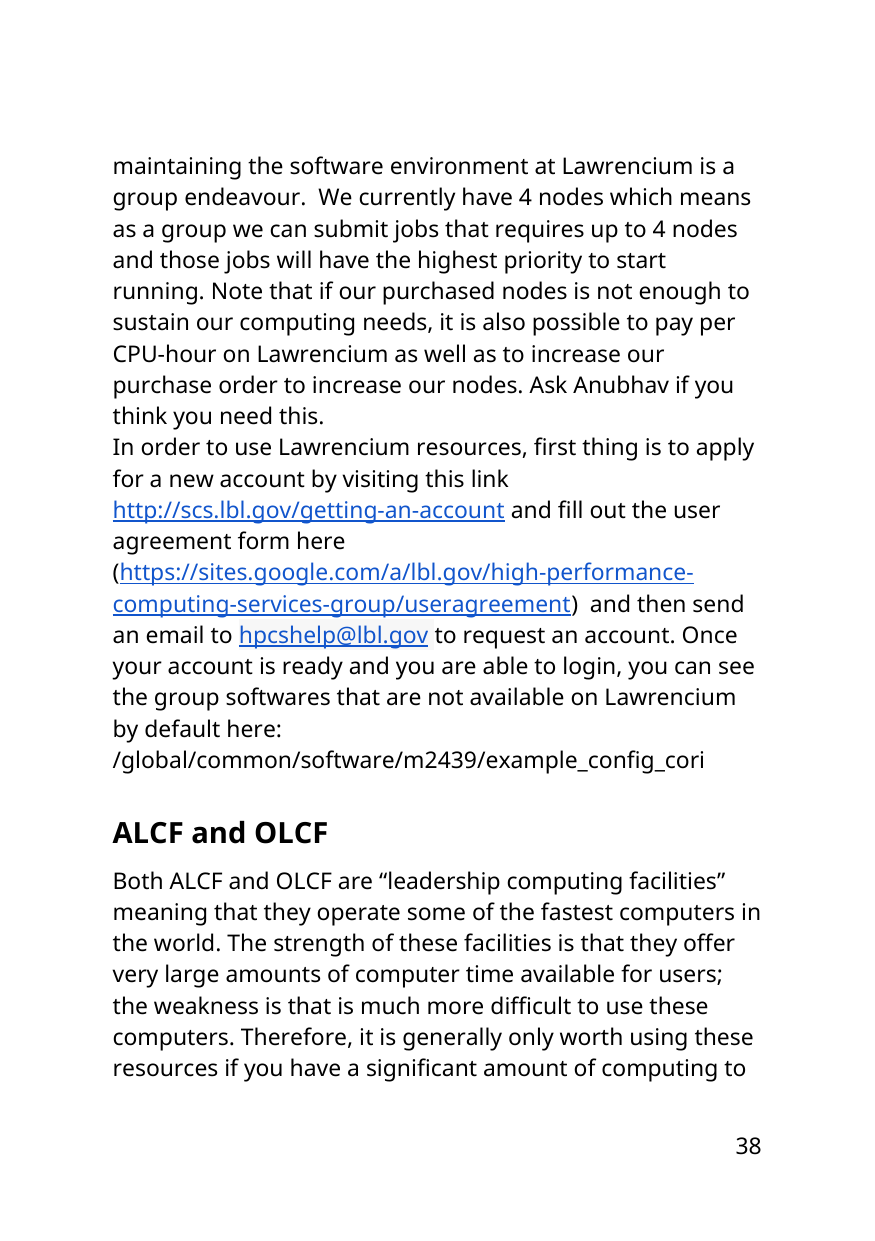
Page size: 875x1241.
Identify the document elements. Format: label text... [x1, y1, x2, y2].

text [112, 150, 762, 431]
text In order to use Lawrencium resources, first thing is to apply for a new account by visiting this link http://scs.lbl.gov/getting-an-account and fill out the user agreement form here (https://sites.google.com/a/lbl.gov/high-performance-computing-services-group/useragreement) and then send an email to hpcshelp@lbl.gov to request an account. Once your account is ready and you are able to login, you can see the group softwares that are not available on Lawrencium by default here: /global/common/software/m2439/example_config_cori [112, 431, 762, 775]
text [112, 865, 762, 1083]
subtitle ALCF and OLCF [112, 812, 762, 852]
